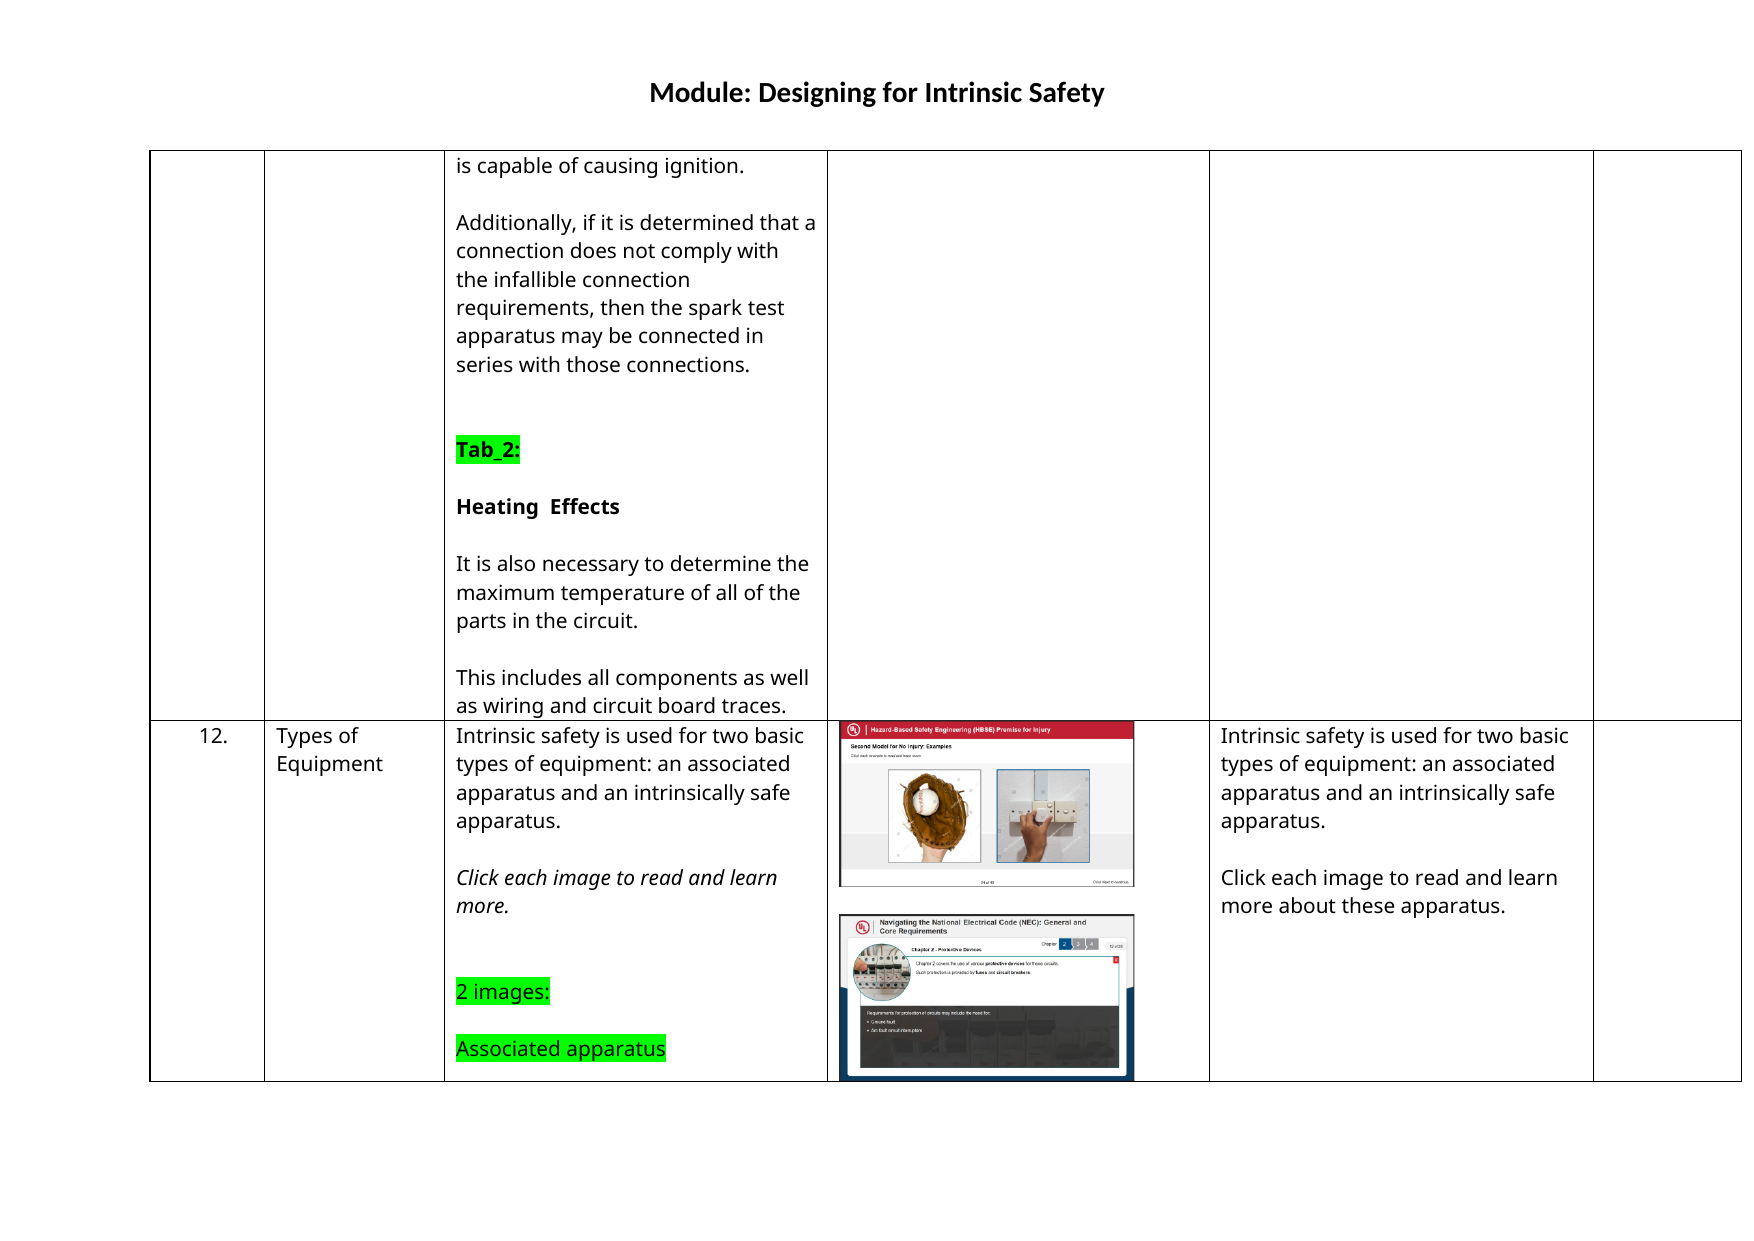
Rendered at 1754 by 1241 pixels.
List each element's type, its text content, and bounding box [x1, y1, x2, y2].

table_cell [151, 721, 264, 1081]
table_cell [445, 721, 827, 1081]
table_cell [1210, 721, 1593, 1081]
picture [839, 720, 1135, 887]
table_cell [1594, 721, 1741, 1081]
table_cell [151, 151, 264, 720]
table_cell [1594, 151, 1741, 720]
table_cell [828, 151, 1209, 720]
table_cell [1210, 151, 1593, 720]
picture [839, 914, 1135, 1081]
table_cell Types of Equipment [265, 721, 444, 1081]
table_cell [265, 151, 444, 720]
table_cell Image: [828, 721, 1209, 1081]
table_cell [445, 151, 827, 720]
